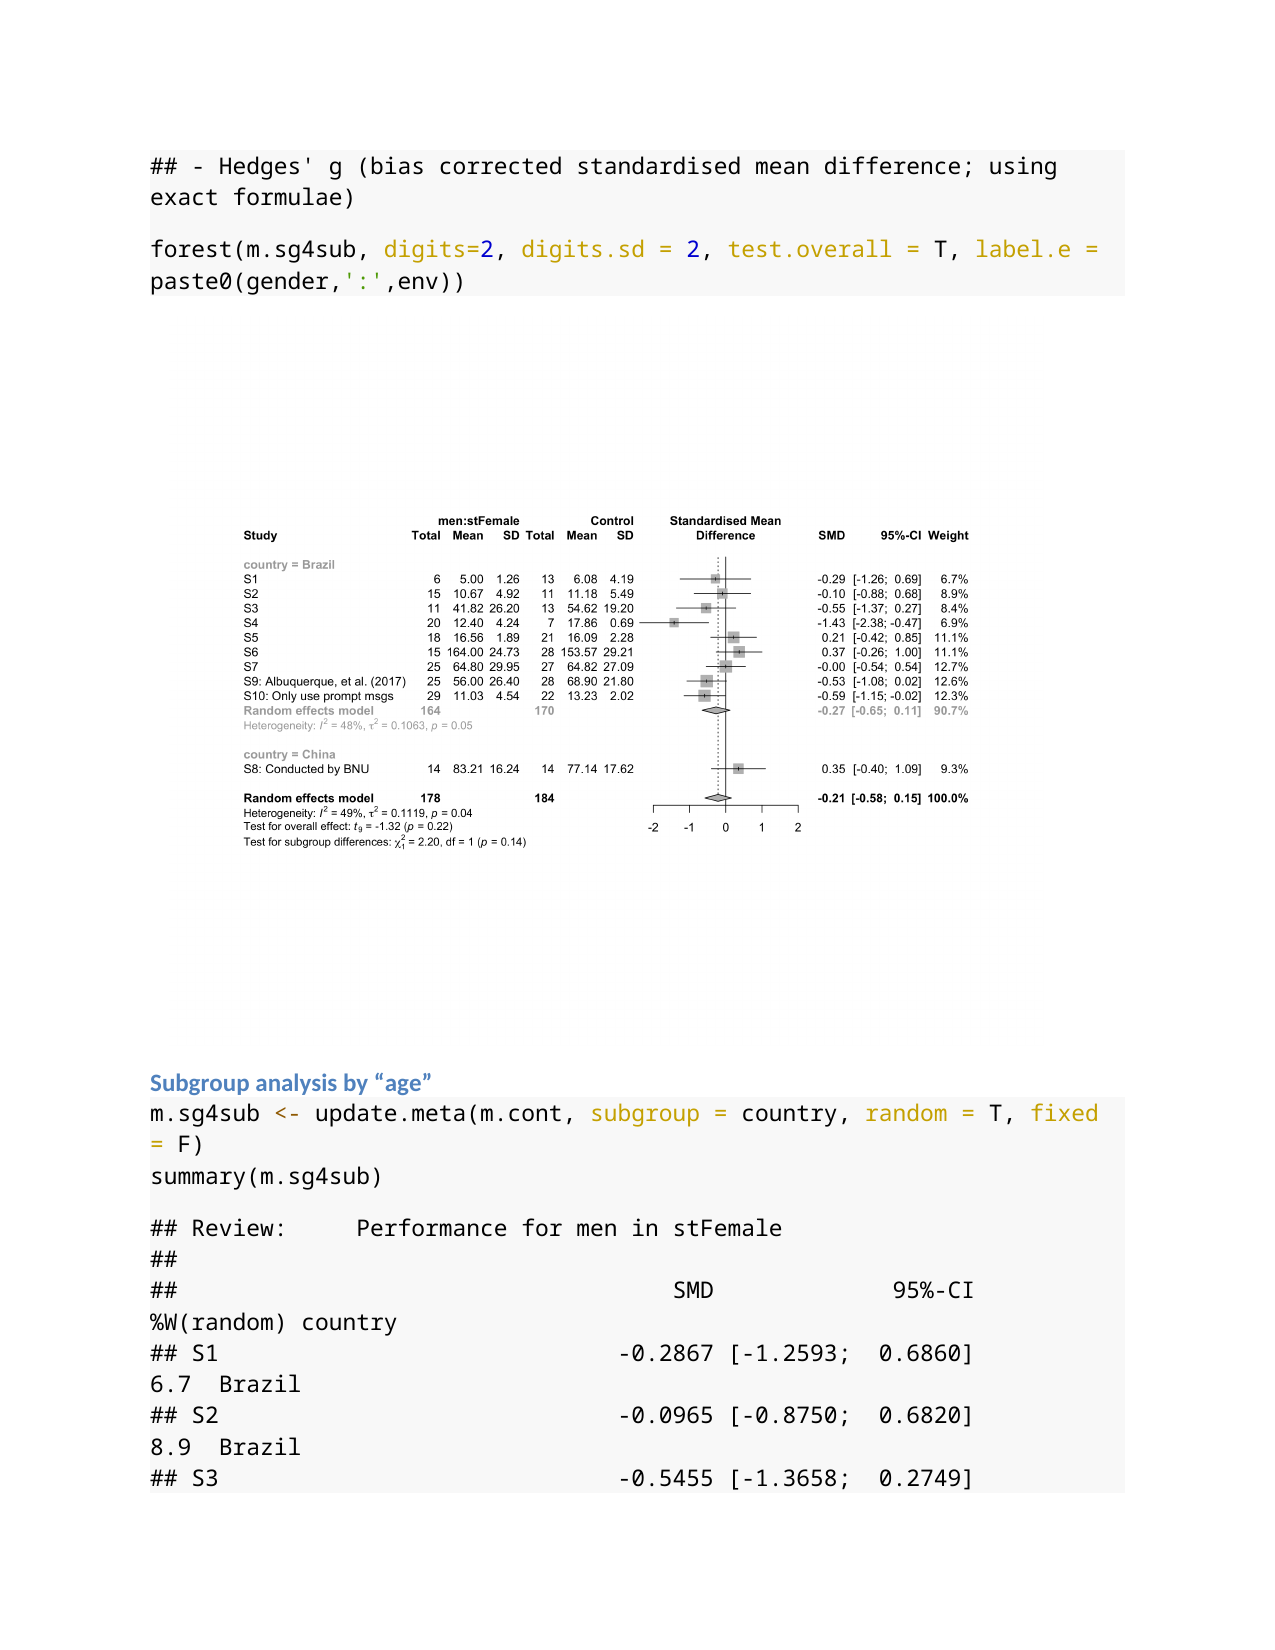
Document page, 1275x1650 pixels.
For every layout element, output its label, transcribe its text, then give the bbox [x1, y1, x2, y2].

picture [168, 316, 1044, 1046]
text forest(m.sg4sub, digits=2, digits.sd = 2, test.overall = T, label.e = paste0(gender,':',env)) [150, 233, 1125, 296]
subtitle Subgroup analysis by “age” [150, 1067, 1125, 1097]
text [150, 1212, 1125, 1493]
text m.sg4sub <- update.meta(m.cont, subgroup = country, random = T, fixed = F) summary(m.sg4sub) [150, 1097, 1125, 1191]
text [150, 150, 1125, 212]
